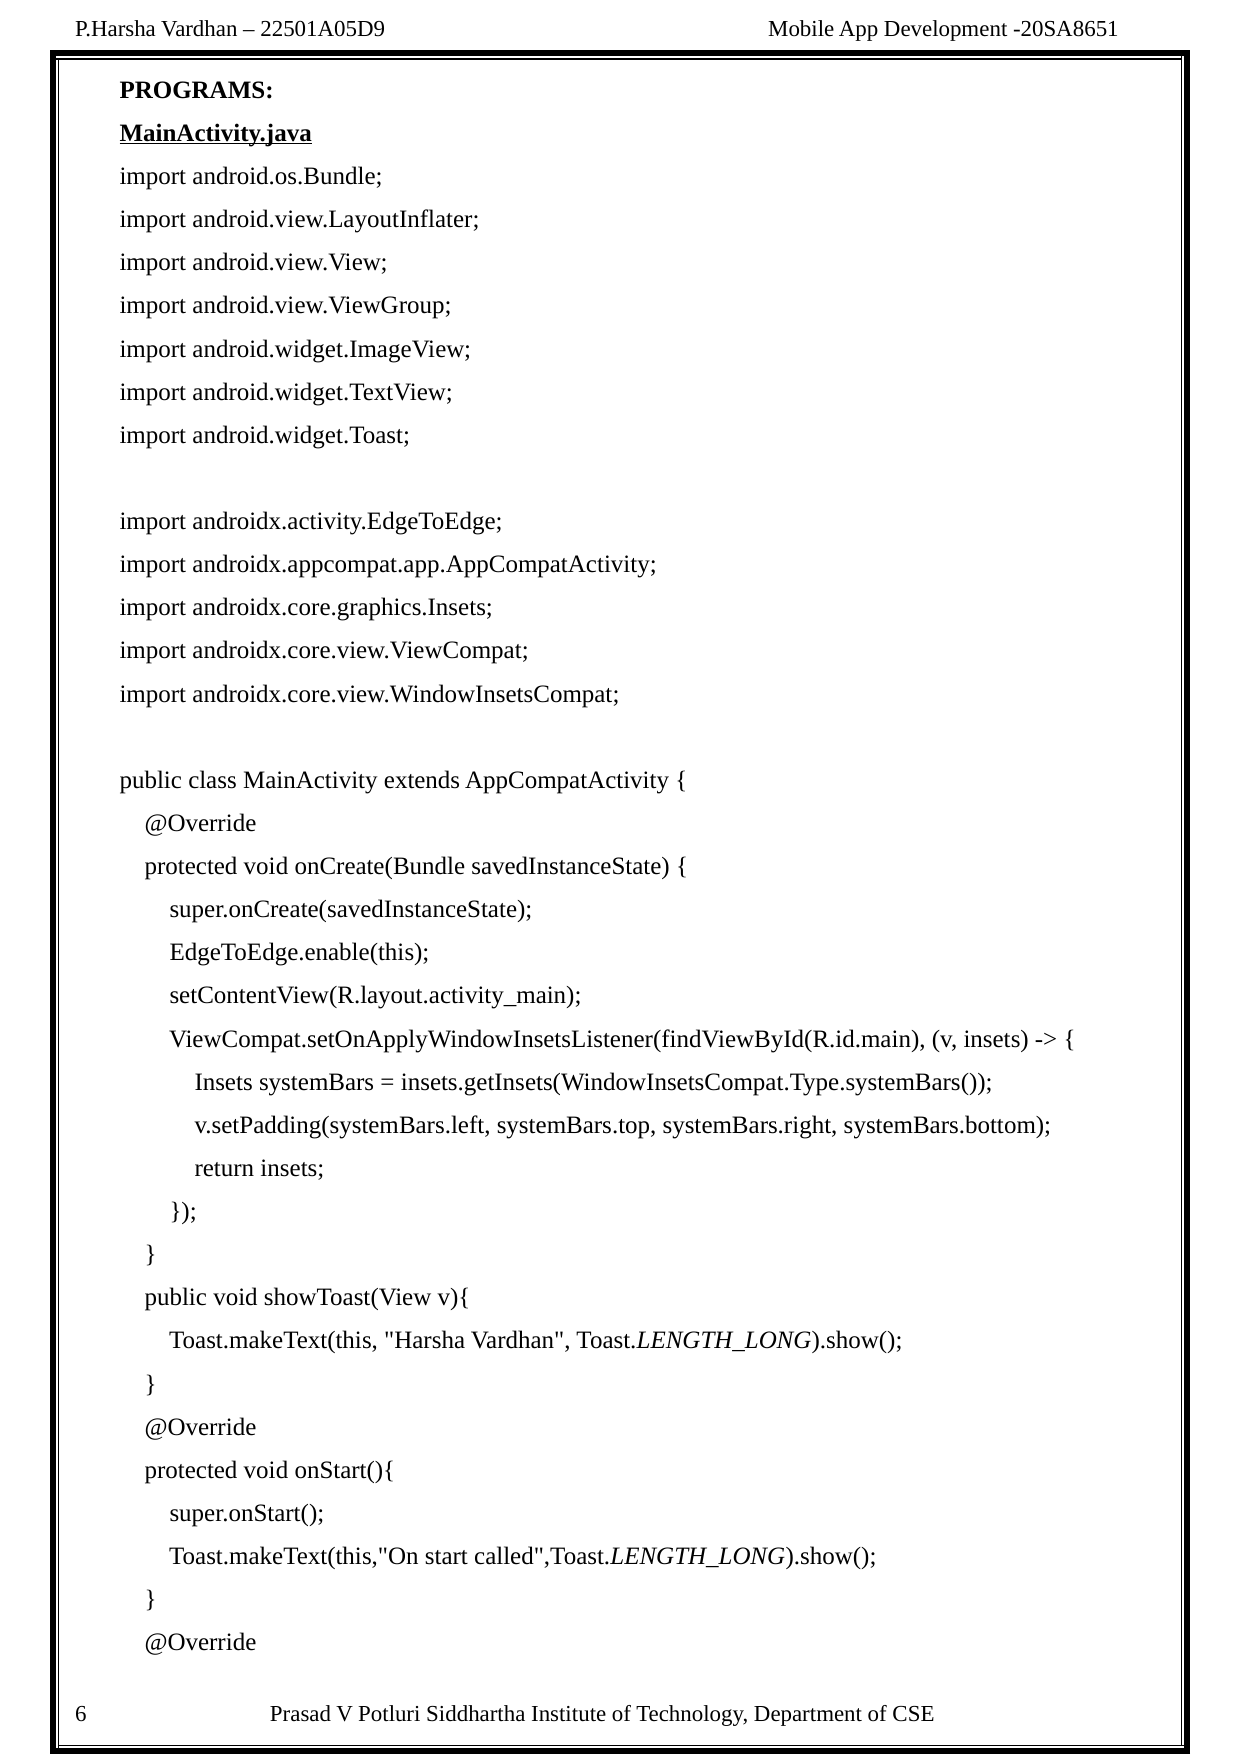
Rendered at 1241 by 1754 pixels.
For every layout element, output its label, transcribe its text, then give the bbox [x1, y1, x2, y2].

text PROGRAMS: [119, 75, 1165, 104]
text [119, 161, 1165, 1656]
text MainActivity.java [119, 118, 1165, 147]
